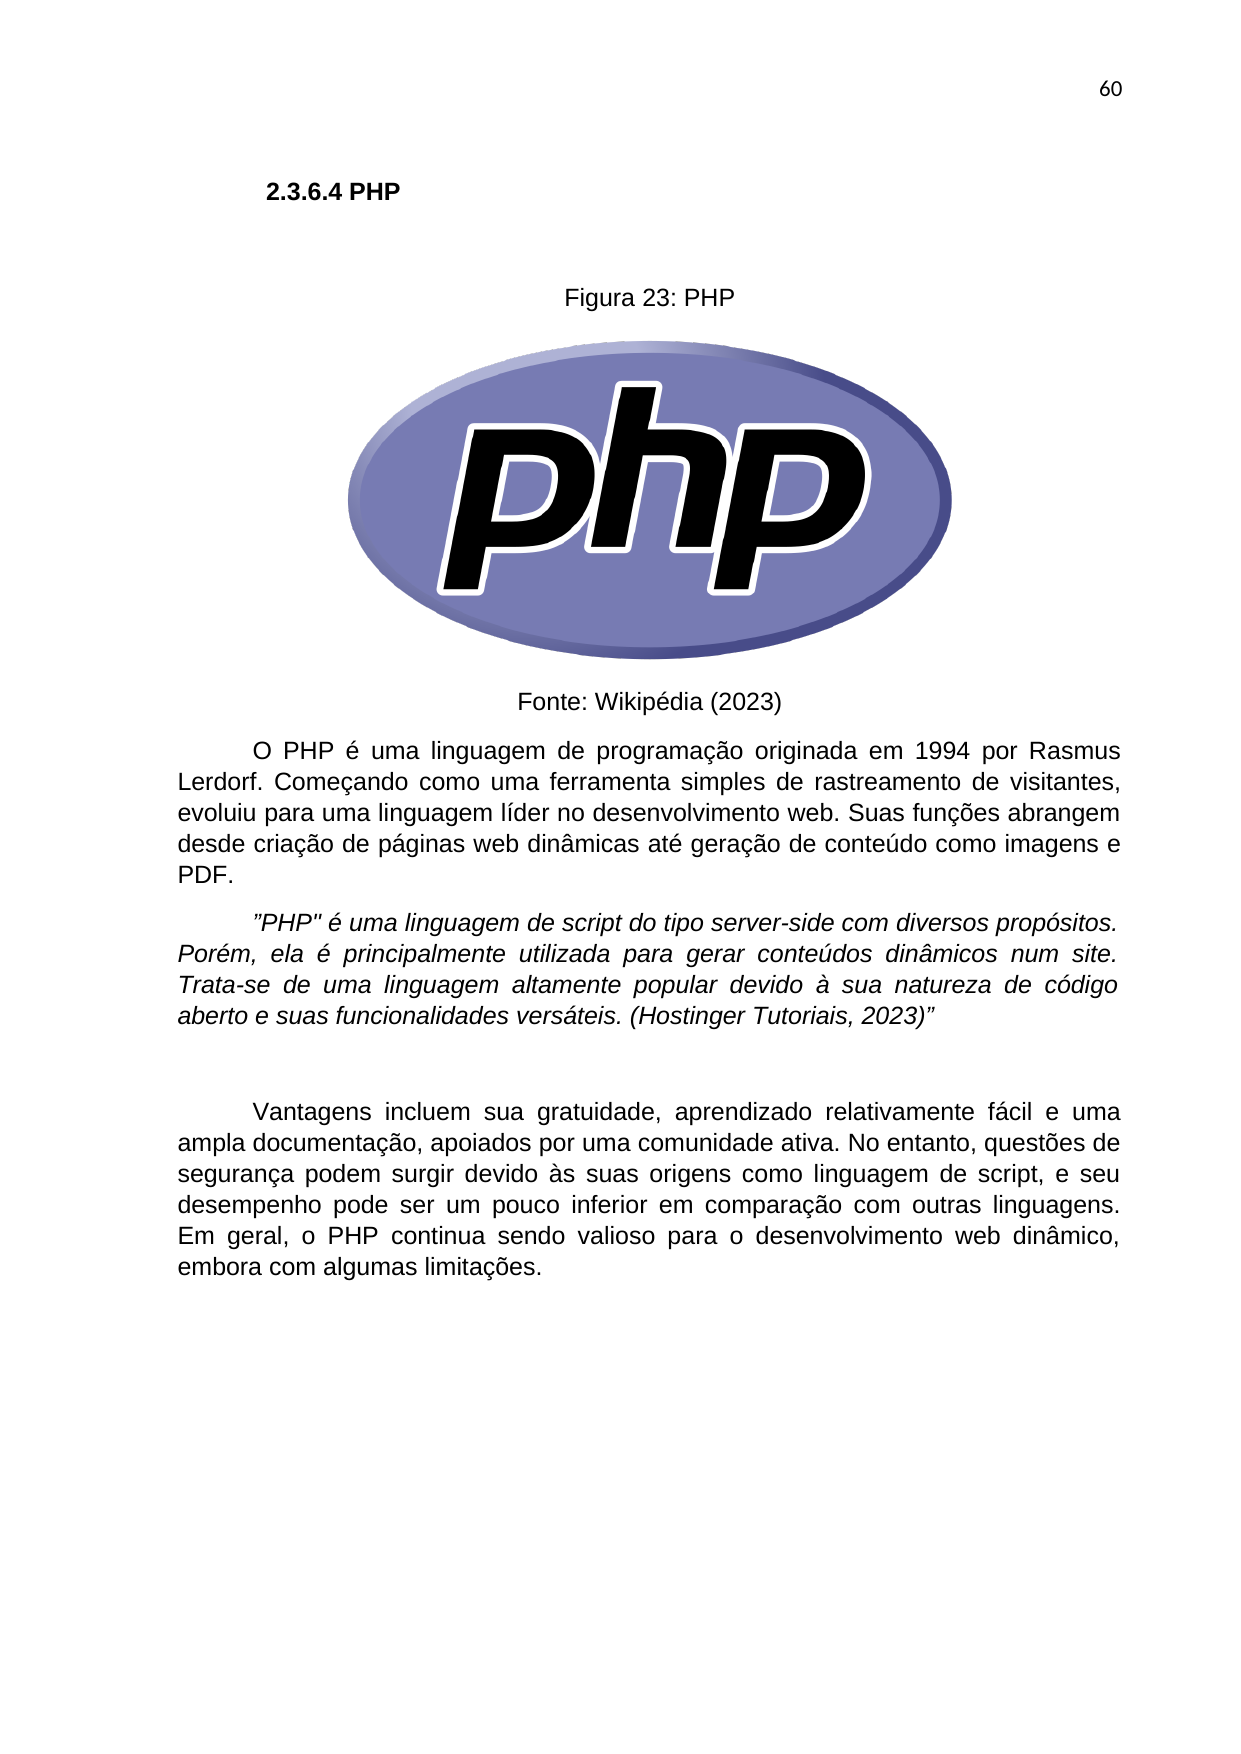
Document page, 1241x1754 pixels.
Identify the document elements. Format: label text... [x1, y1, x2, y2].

picture [339, 332, 960, 668]
text ”PHP" é uma linguagem de script do tipo server-side com diversos propósitos. Porém, ela é principalmente utilizada para gerar conteúdos dinâmicos num site. Trata-se de uma linguagem altamente popular devido à sua natureza de código aberto e suas funcionalidades versáteis. (Hostinger Tutoriais, 2023)” [177, 908, 1122, 1030]
text O PHP é uma linguagem de programação originada em 1994 por Rasmus Lerdorf. Começando como uma ferramenta simples de rastreamento de visitantes, evoluiu para uma linguagem líder no desenvolvimento web. Suas funções abrangem desde criação de páginas web dinâmicas até geração de conteúdo como imagens e PDF. [177, 736, 1122, 889]
text Fonte: Wikipédia (2023) [177, 687, 1122, 715]
text Figura 23: PHP [177, 283, 1122, 312]
subtitle 2.3.6.4 PHP [266, 177, 1122, 206]
text Vantagens incluem sua gratuidade, aprendizado relativamente fácil e uma ampla documentação, apoiados por uma comunidade ativa. No entanto, questões de segurança podem surgir devido às suas origens como linguagem de script, e seu desempenho pode ser um pouco inferior em comparação com outras linguagens. Em geral, o PHP continua sendo valioso para o desenvolvimento web dinâmico, embora com algumas limitações. [177, 1097, 1122, 1281]
